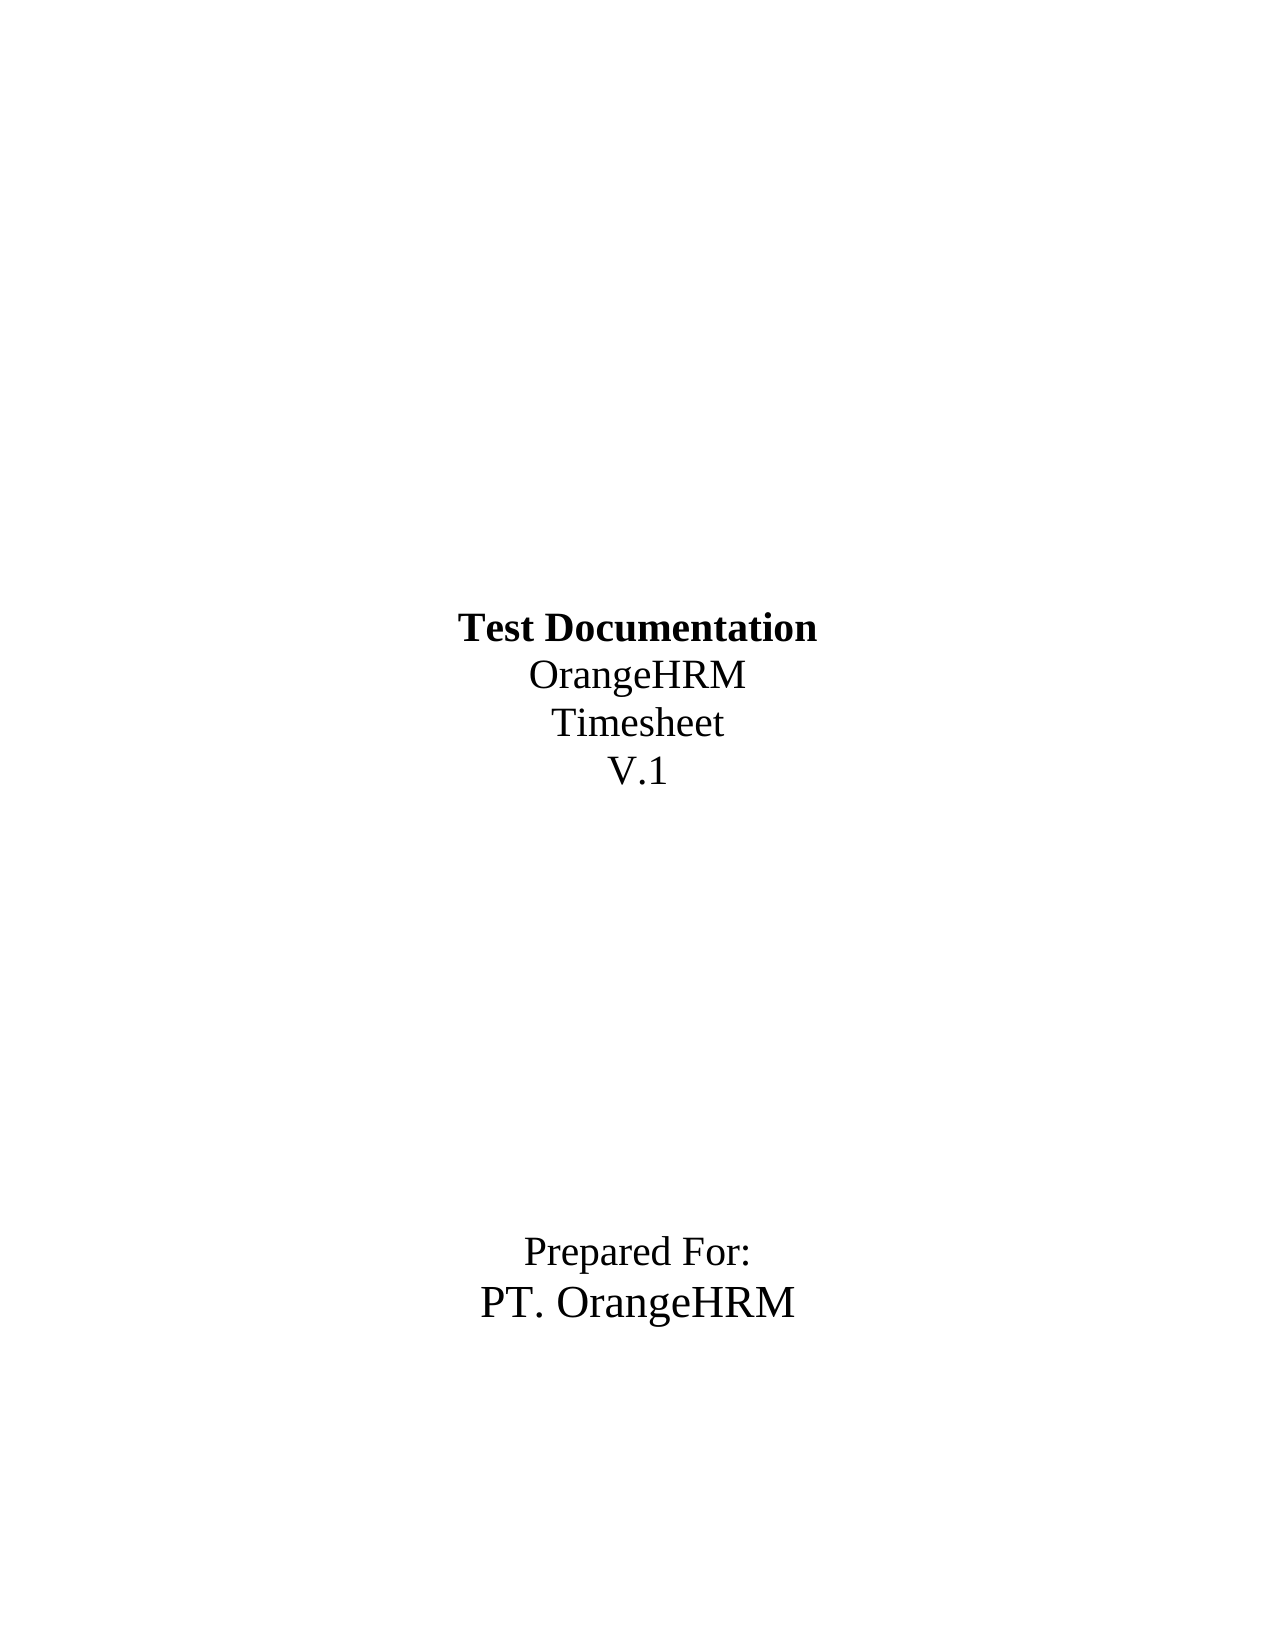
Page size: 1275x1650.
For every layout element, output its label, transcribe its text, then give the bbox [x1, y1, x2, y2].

text Test Documentation [75, 602, 1200, 650]
text Prepared For: [75, 1227, 1200, 1275]
text PT. OrangeHRM [75, 1275, 1200, 1327]
text OrangeHRM [75, 650, 1200, 698]
text V.1 [75, 746, 1200, 794]
text Timesheet [75, 698, 1200, 746]
